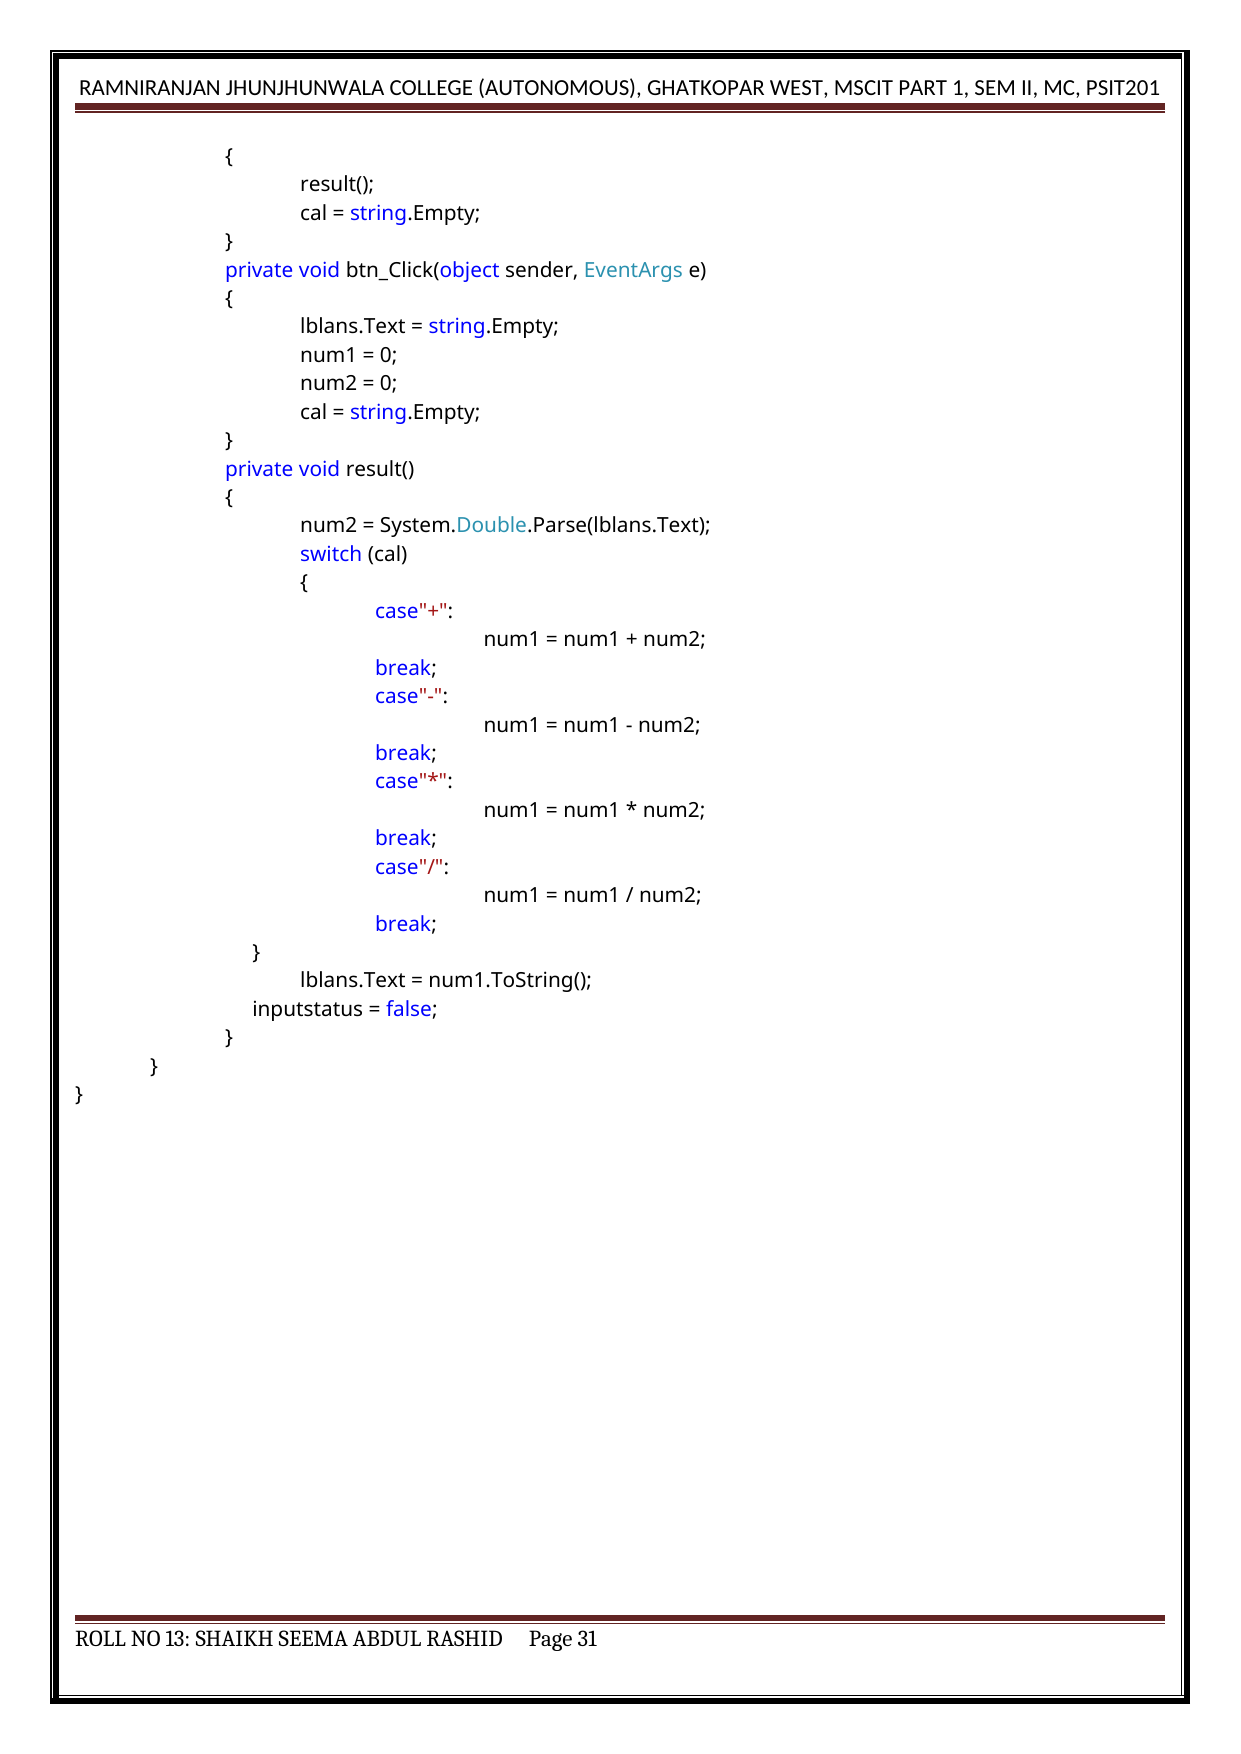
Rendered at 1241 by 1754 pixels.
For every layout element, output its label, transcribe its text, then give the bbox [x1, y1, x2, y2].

text } [225, 937, 1165, 966]
text num1 = 0; [225, 340, 1165, 368]
text } [75, 1051, 1165, 1079]
text num2 = 0; [225, 368, 1165, 397]
text } [225, 425, 1165, 454]
text lblans.Text = string.Empty; [225, 312, 1165, 340]
text } [150, 1022, 1165, 1051]
text result(); [225, 169, 1165, 198]
text break; [375, 653, 1165, 681]
text case"/": [375, 852, 1165, 880]
text cal = string.Empty; [225, 198, 1165, 226]
text } [225, 226, 1165, 255]
text cal = string.Empty; [225, 397, 1165, 425]
text { [225, 283, 1165, 312]
text { [225, 141, 1165, 169]
text } [75, 1079, 1165, 1108]
text { [225, 482, 1165, 511]
text num2 = System.Double.Parse(lblans.Text); [225, 511, 1165, 539]
text num1 = num1 + num2; [375, 624, 1165, 653]
text inputstatus = false; [225, 994, 1165, 1022]
text break; [375, 738, 1165, 767]
text case"*": [375, 767, 1165, 795]
text num1 = num1 / num2; [375, 880, 1165, 909]
text break; [375, 823, 1165, 852]
text switch (cal) [225, 539, 1165, 567]
text case"-": [375, 681, 1165, 710]
text private void btn_Click(object sender, EventArgs e) [225, 255, 1165, 283]
text case"+": [375, 596, 1165, 624]
text { [225, 567, 1165, 596]
text num1 = num1 - num2; [375, 710, 1165, 738]
text break; [375, 909, 1165, 937]
text lblans.Text = num1.ToString(); [225, 966, 1165, 994]
text num1 = num1 * num2; [375, 795, 1165, 823]
text private void result() [225, 454, 1165, 482]
